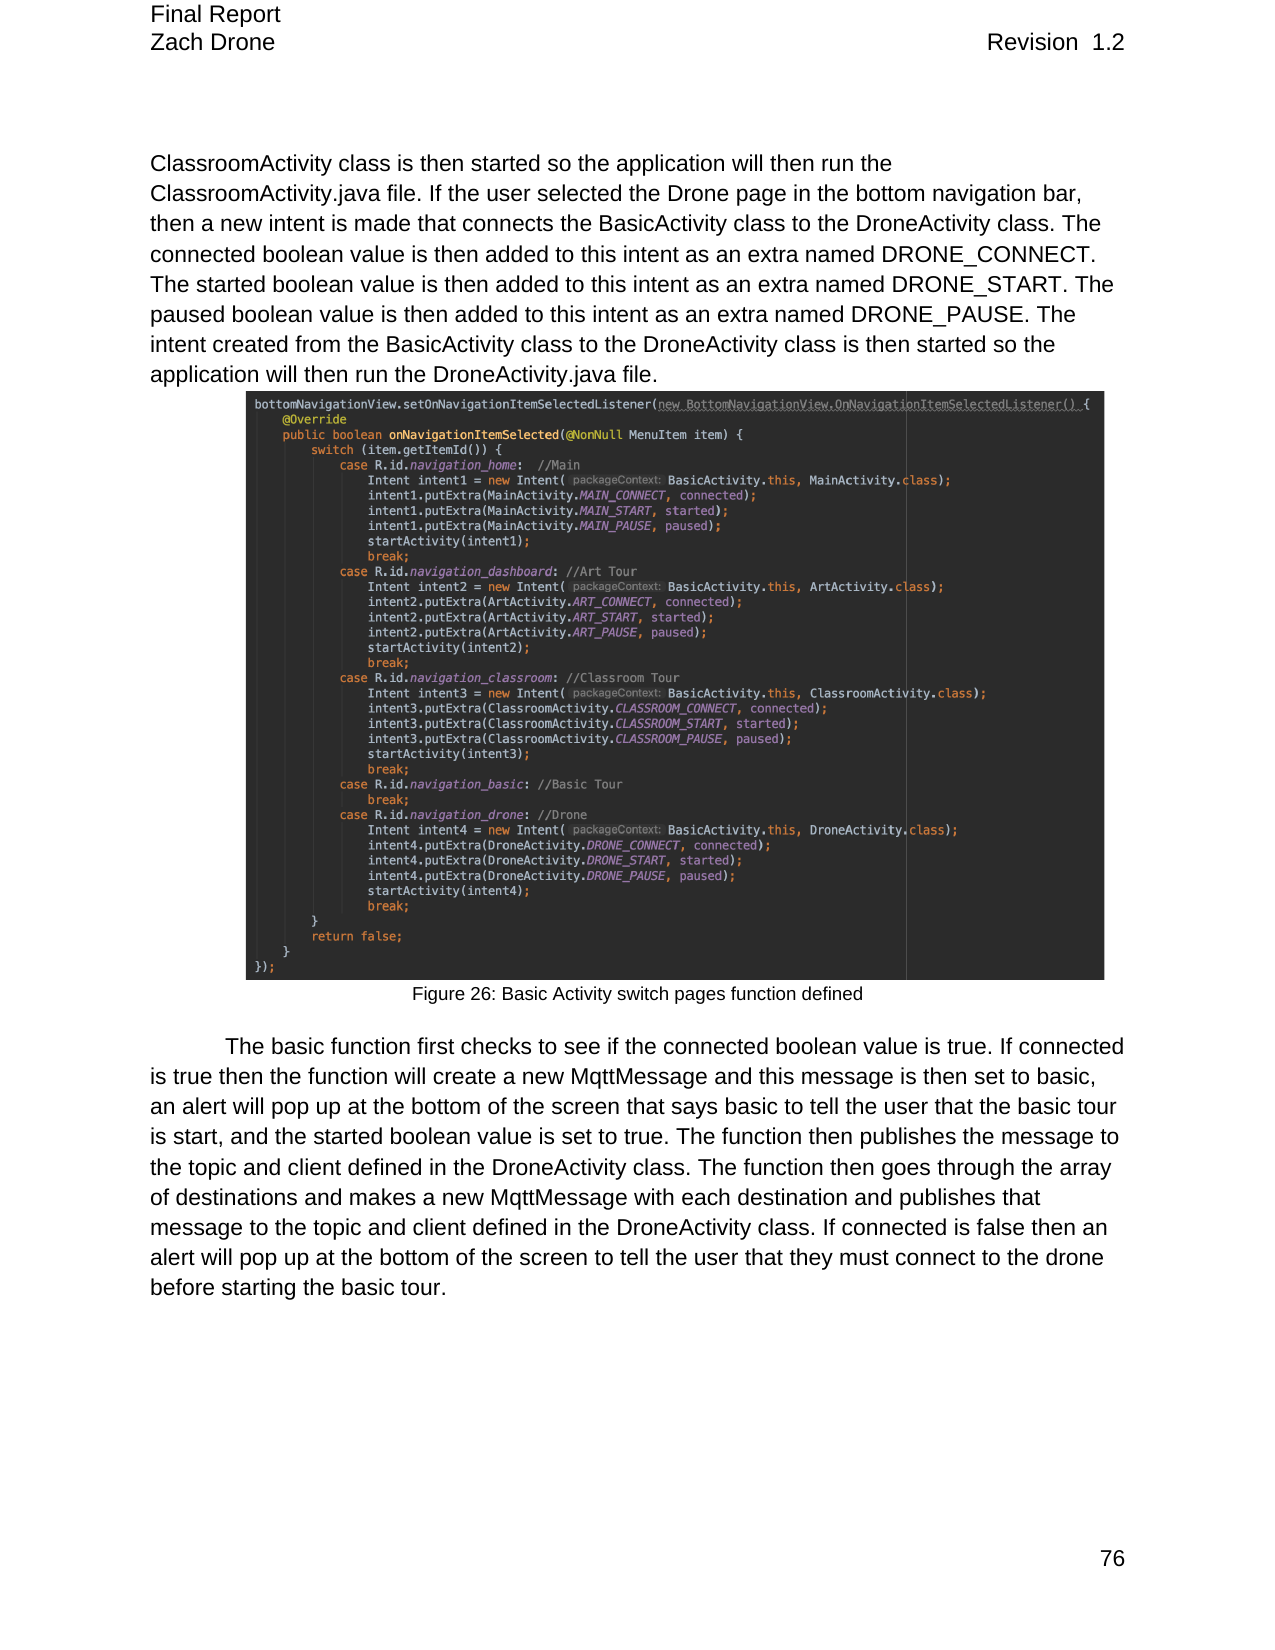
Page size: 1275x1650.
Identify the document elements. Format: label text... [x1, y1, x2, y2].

text Figure 26: Basic Activity switch pages function defined [150, 983, 1125, 1004]
text The basic function first checks to see if the connected boolean value is true. If connected is true then the function will create a new MqttMessage and this message is then set to basic, an alert will pop up at the bottom of the screen that says basic to tell the user that the basic tour is start, and the started boolean value is set to true. The function then publishes the message to the topic and client defined in the DroneActivity class. The function then goes through the array of destinations and makes a new MqttMessage with each destination and publishes that message to the topic and client defined in the DroneActivity class. If connected is false then an alert will pop up at the bottom of the screen to tell the user that they must connect to the drone before starting the basic tour. [150, 1033, 1125, 1301]
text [150, 150, 1125, 388]
picture [245, 391, 1105, 980]
